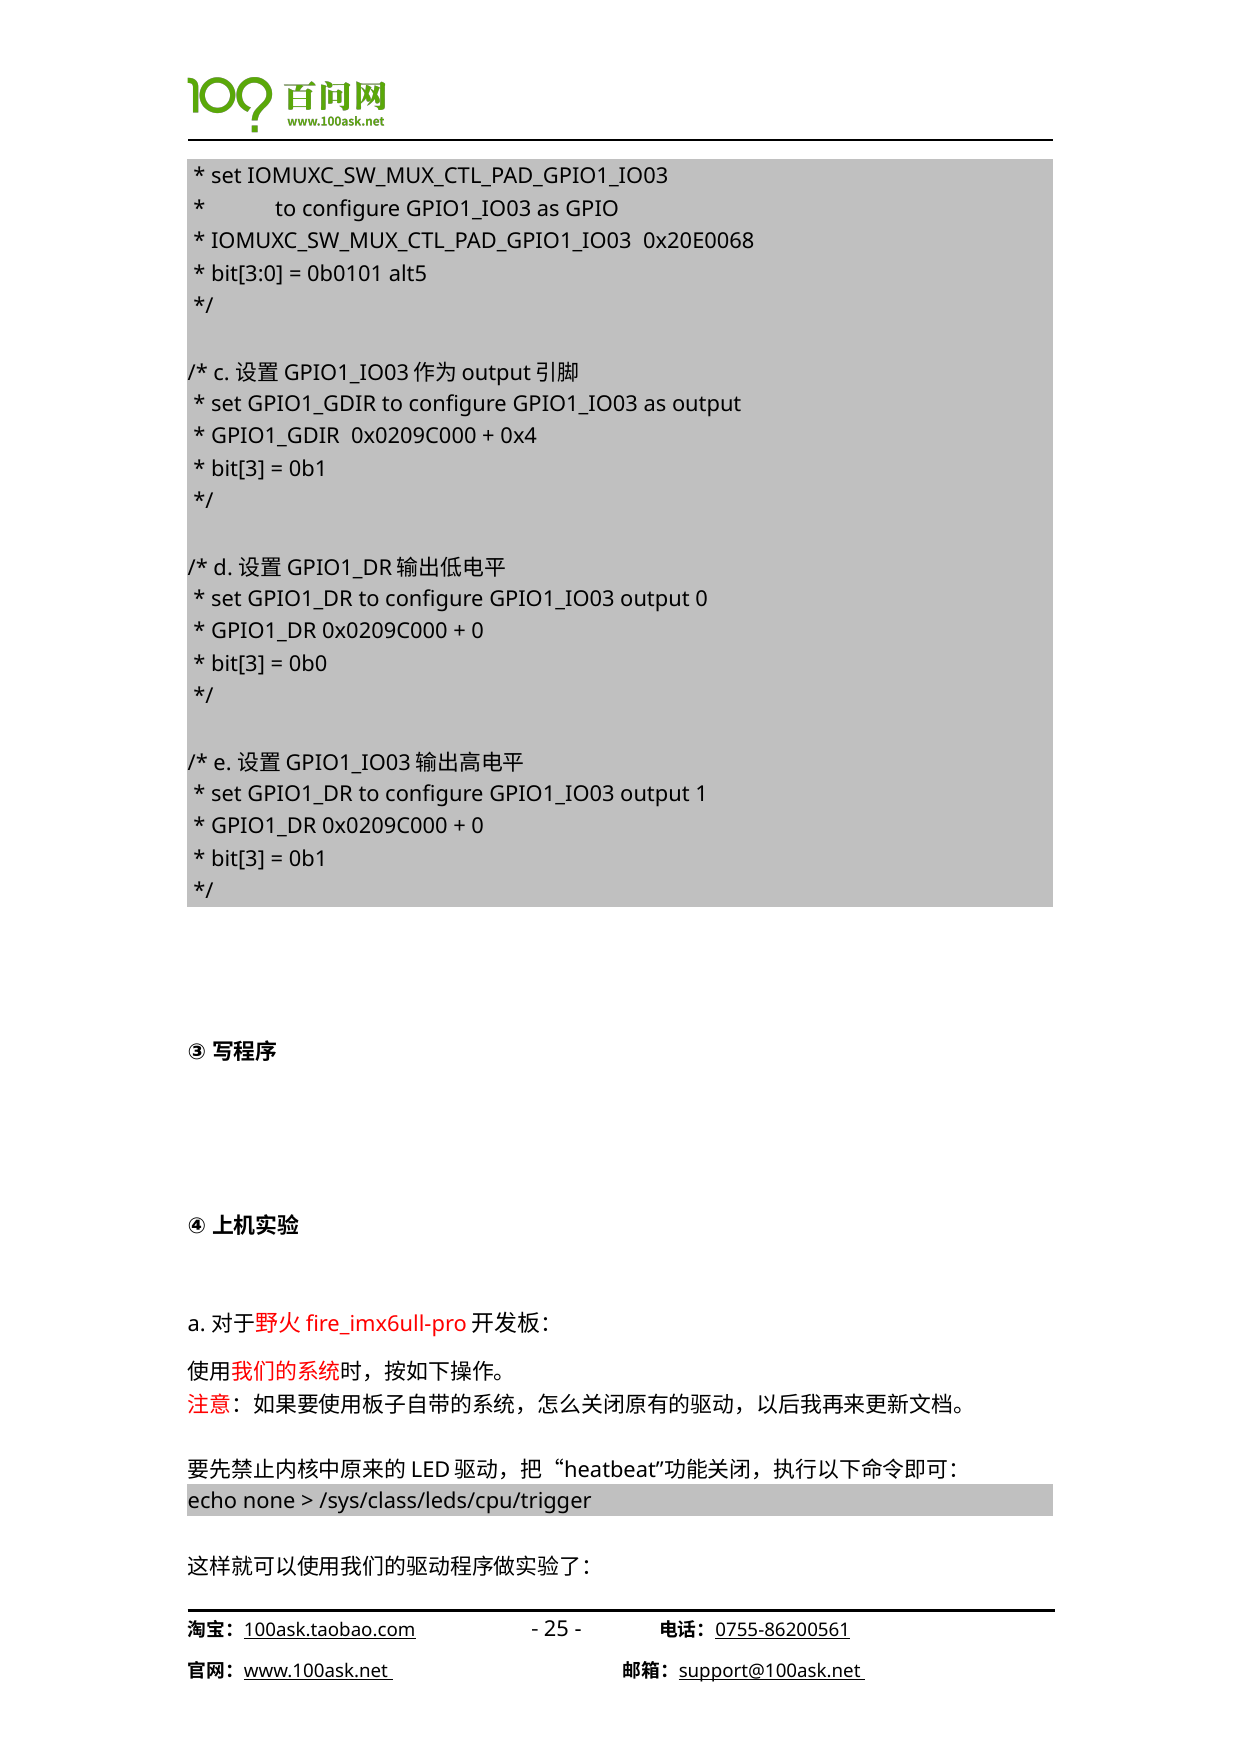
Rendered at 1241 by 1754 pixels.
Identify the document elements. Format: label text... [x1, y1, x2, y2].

text * set GPIO1_DR to configure GPIO1_IO03 output 0 [187, 582, 1053, 614]
text 这样就可以使用我们的驱动程序做实验了： [187, 1549, 1053, 1581]
text * set GPIO1_DR to configure GPIO1_IO03 output 1 [187, 777, 1053, 809]
text */ [187, 484, 1053, 517]
text a. 对于野火fire_imx6ull-pro开发板： [187, 1289, 1053, 1354]
text /* c. 设置GPIO1_IO03作为output引脚 [187, 354, 1053, 387]
text */ [187, 289, 1053, 322]
text * bit[3] = 0b1 [187, 842, 1053, 874]
text /* d. 设置GPIO1_DR输出低电平 [187, 549, 1053, 582]
text * bit[3] = 0b1 [187, 452, 1053, 484]
text * GPIO1_DR 0x0209C000 + 0 [187, 809, 1053, 842]
text * to configure GPIO1_IO03 as GPIO [187, 192, 1053, 224]
text * set IOMUXC_SW_MUX_CTL_PAD_GPIO1_IO03 [187, 159, 1053, 192]
text * set GPIO1_GDIR to configure GPIO1_IO03 as output [187, 387, 1053, 419]
text echo none > /sys/class/leds/cpu/trigger [187, 1484, 1053, 1516]
subtitle ④ 上机实验 [187, 1208, 1053, 1241]
text * bit[3] = 0b0 [187, 647, 1053, 679]
text */ [187, 679, 1053, 712]
subtitle ③ 写程序 [187, 1033, 1053, 1066]
text * GPIO1_DR 0x0209C000 + 0 [187, 614, 1053, 647]
text 注意：如果要使用板子自带的系统，怎么关闭原有的驱动，以后我再来更新文档。 [187, 1386, 1053, 1419]
text 要先禁止内核中原来的LED驱动，把“heatbeat”功能关闭，执行以下命令即可： [187, 1451, 1053, 1484]
text 使用我们的系统时，按如下操作。 [187, 1354, 1053, 1386]
text * bit[3:0] = 0b0101 alt5 [187, 257, 1053, 289]
text /* e. 设置GPIO1_IO03输出高电平 [187, 744, 1053, 777]
picture [187, 77, 386, 138]
text */ [187, 874, 1053, 907]
text * IOMUXC_SW_MUX_CTL_PAD_GPIO1_IO03 0x20E0068 [187, 224, 1053, 257]
text * GPIO1_GDIR 0x0209C000 + 0x4 [187, 419, 1053, 452]
